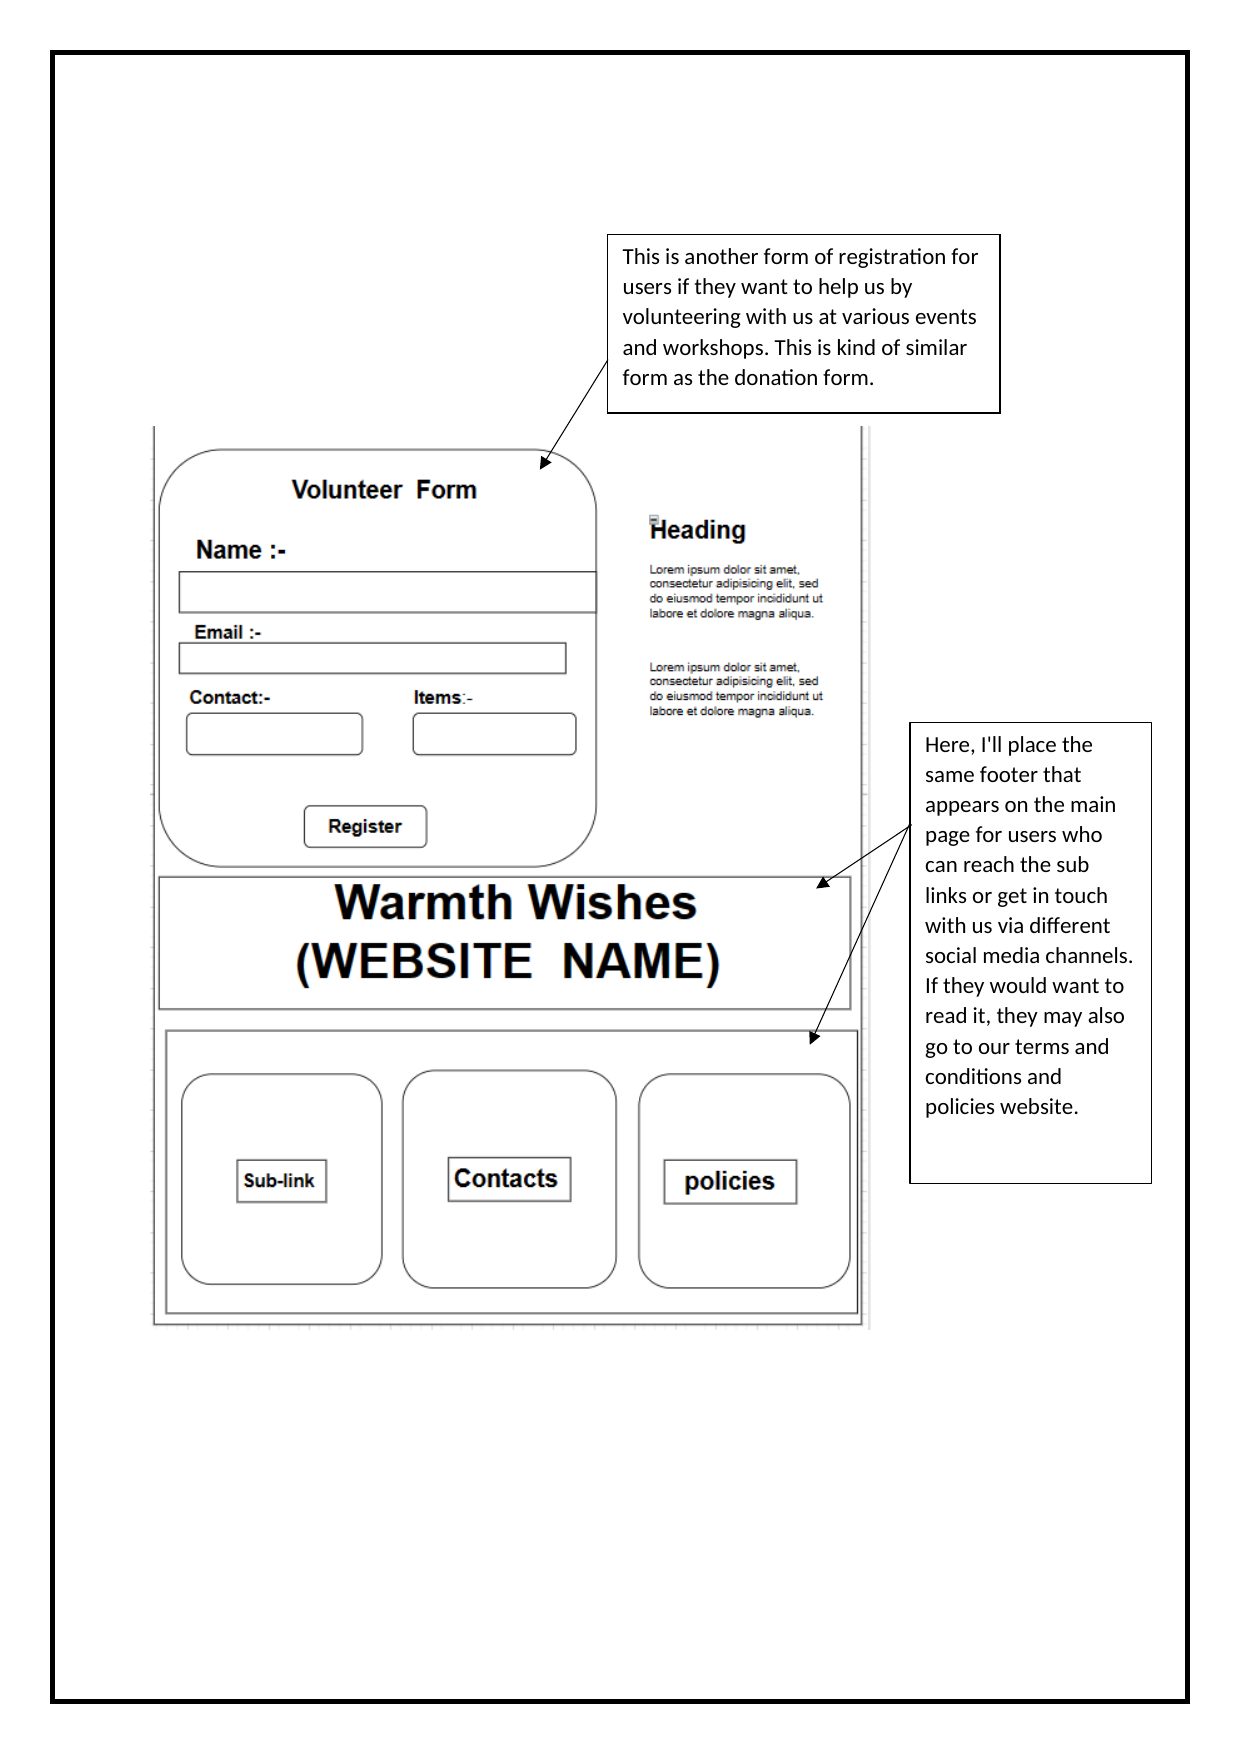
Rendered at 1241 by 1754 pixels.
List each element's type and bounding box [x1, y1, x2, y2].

picture [150, 426, 872, 1330]
